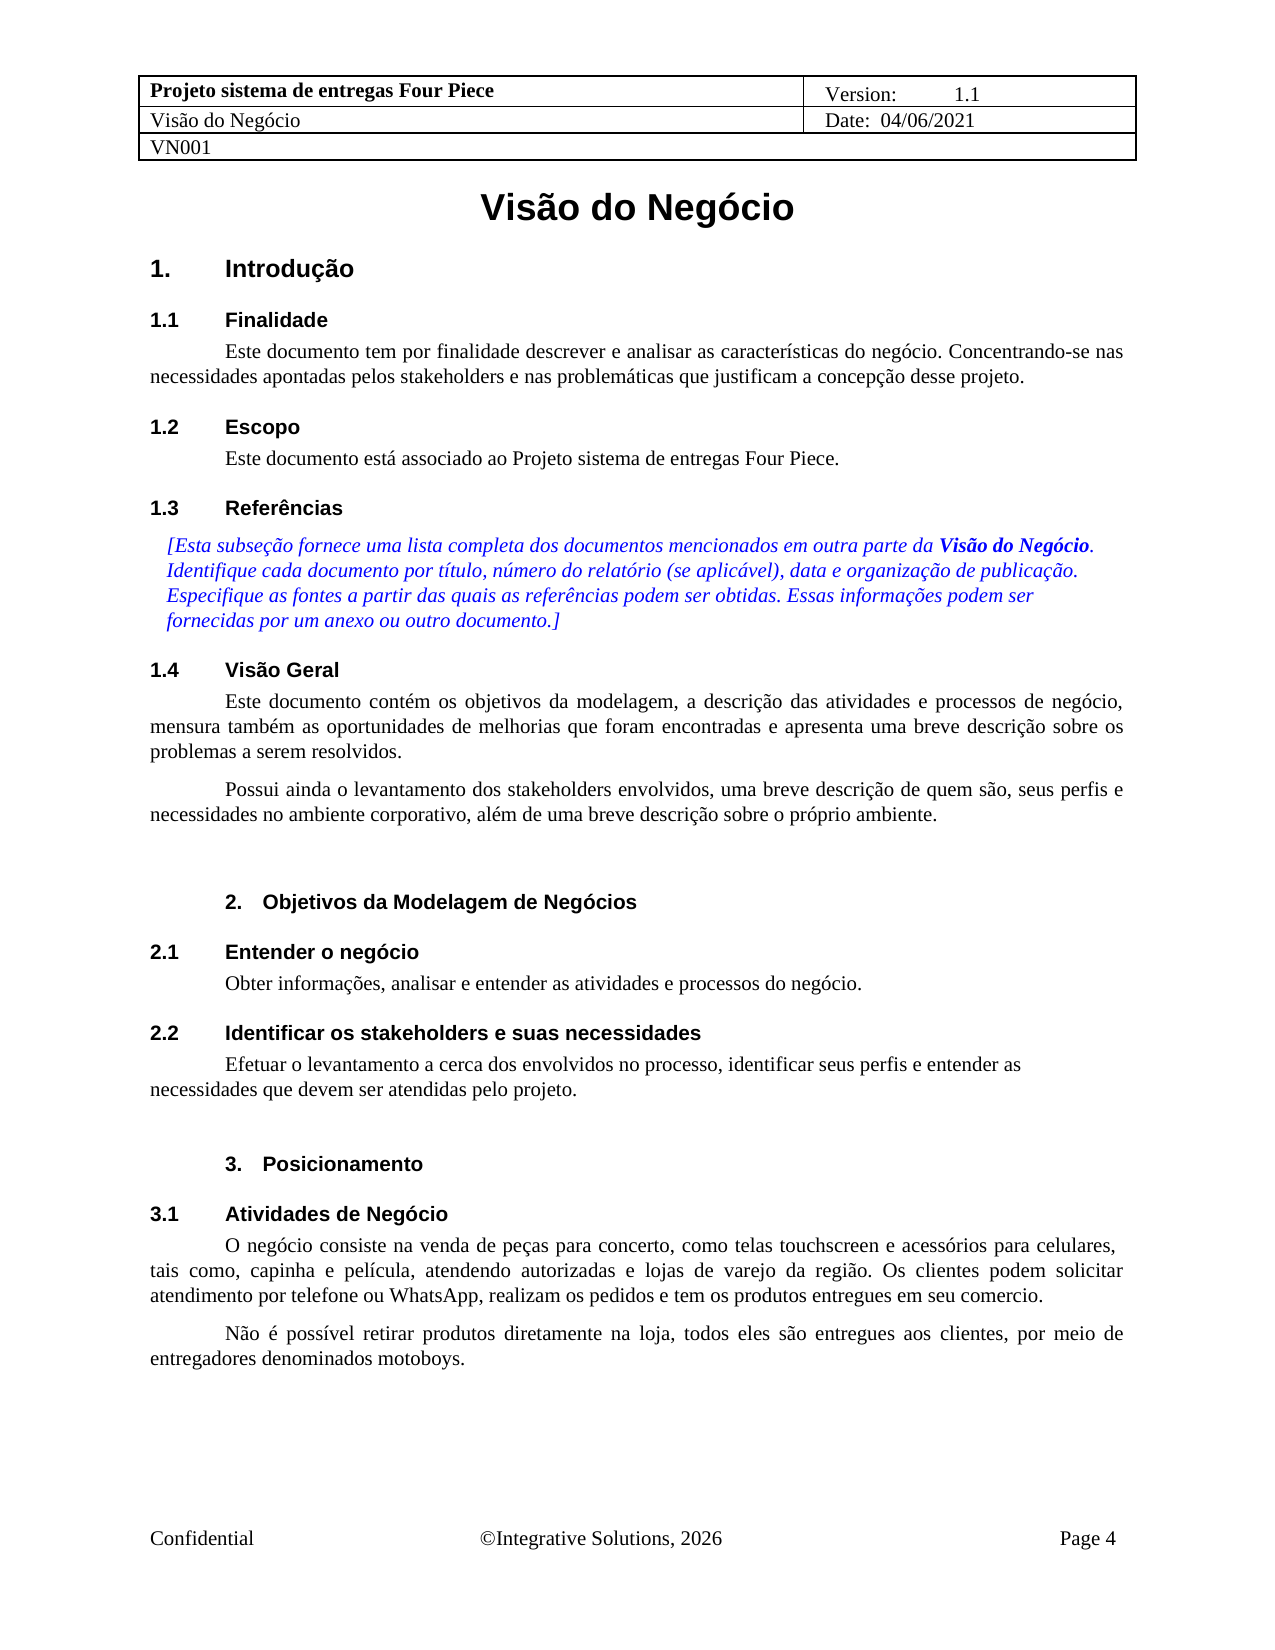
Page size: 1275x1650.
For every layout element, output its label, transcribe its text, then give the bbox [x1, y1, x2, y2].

subtitle Entender o negócio [150, 938, 1125, 963]
text Possui ainda o levantamento dos stakeholders envolvidos, uma breve descrição de quem são, seus perfis e necessidades no ambiente corporativo, além de uma breve descrição sobre o próprio ambiente. [150, 776, 1125, 826]
subtitle Visão do Negócio [150, 185, 1125, 228]
text Não é possível retirar produtos diretamente na loja, todos eles são entregues aos clientes, por meio de entregadores denominados motoboys. [150, 1320, 1125, 1370]
subtitle Objetivos da Modelagem de Negócios [225, 888, 1125, 913]
text O negócio consiste na venda de peças para concerto, como telas touchscreen e acessórios para celulares, tais como, capinha e película, atendendo autorizadas e lojas de varejo da região. Os clientes podem solicitar atendimento por telefone ou WhatsApp, realizam os pedidos e tem os produtos entregues em seu comercio. [150, 1232, 1125, 1307]
subtitle Atividades de Negócio [150, 1201, 1125, 1226]
text Este documento está associado ao Projeto sistema de entregas Four Piece. [150, 445, 1125, 470]
subtitle Posicionamento [225, 1151, 1125, 1176]
subtitle Visão Geral [150, 657, 1125, 682]
subtitle Identificar os stakeholders e suas necessidades [150, 1020, 1125, 1045]
text [Esta subseção fornece uma lista completa dos documentos mencionados em outra parte da Visão do Negócio. Identifique cada documento por título, número do relatório (se aplicável), data e organização de publicação. Especifique as fontes a partir das quais as referências podem ser obtidas. Essas informações podem ser fornecidas por um anexo ou outro documento.] [166, 532, 1125, 632]
subtitle Introdução [150, 253, 1125, 282]
text Efetuar o levantamento a cerca dos envolvidos no processo, identificar seus perfis e entender as necessidades que devem ser atendidas pelo projeto. [150, 1051, 1125, 1101]
text Obter informações, analisar e entender as atividades e processos do negócio. [150, 970, 1125, 995]
subtitle Referências [150, 495, 1125, 520]
text Este documento tem por finalidade descrever e analisar as características do negócio. Concentrando-se nas necessidades apontadas pelos stakeholders e nas problemáticas que justificam a concepção desse projeto. [150, 338, 1125, 388]
text Este documento contém os objetivos da modelagem, a descrição das atividades e processos de negócio, mensura também as oportunidades de melhorias que foram encontradas e apresenta uma breve descrição sobre os problemas a serem resolvidos. [150, 688, 1125, 763]
subtitle Finalidade [150, 307, 1125, 332]
subtitle Escopo [150, 413, 1125, 438]
